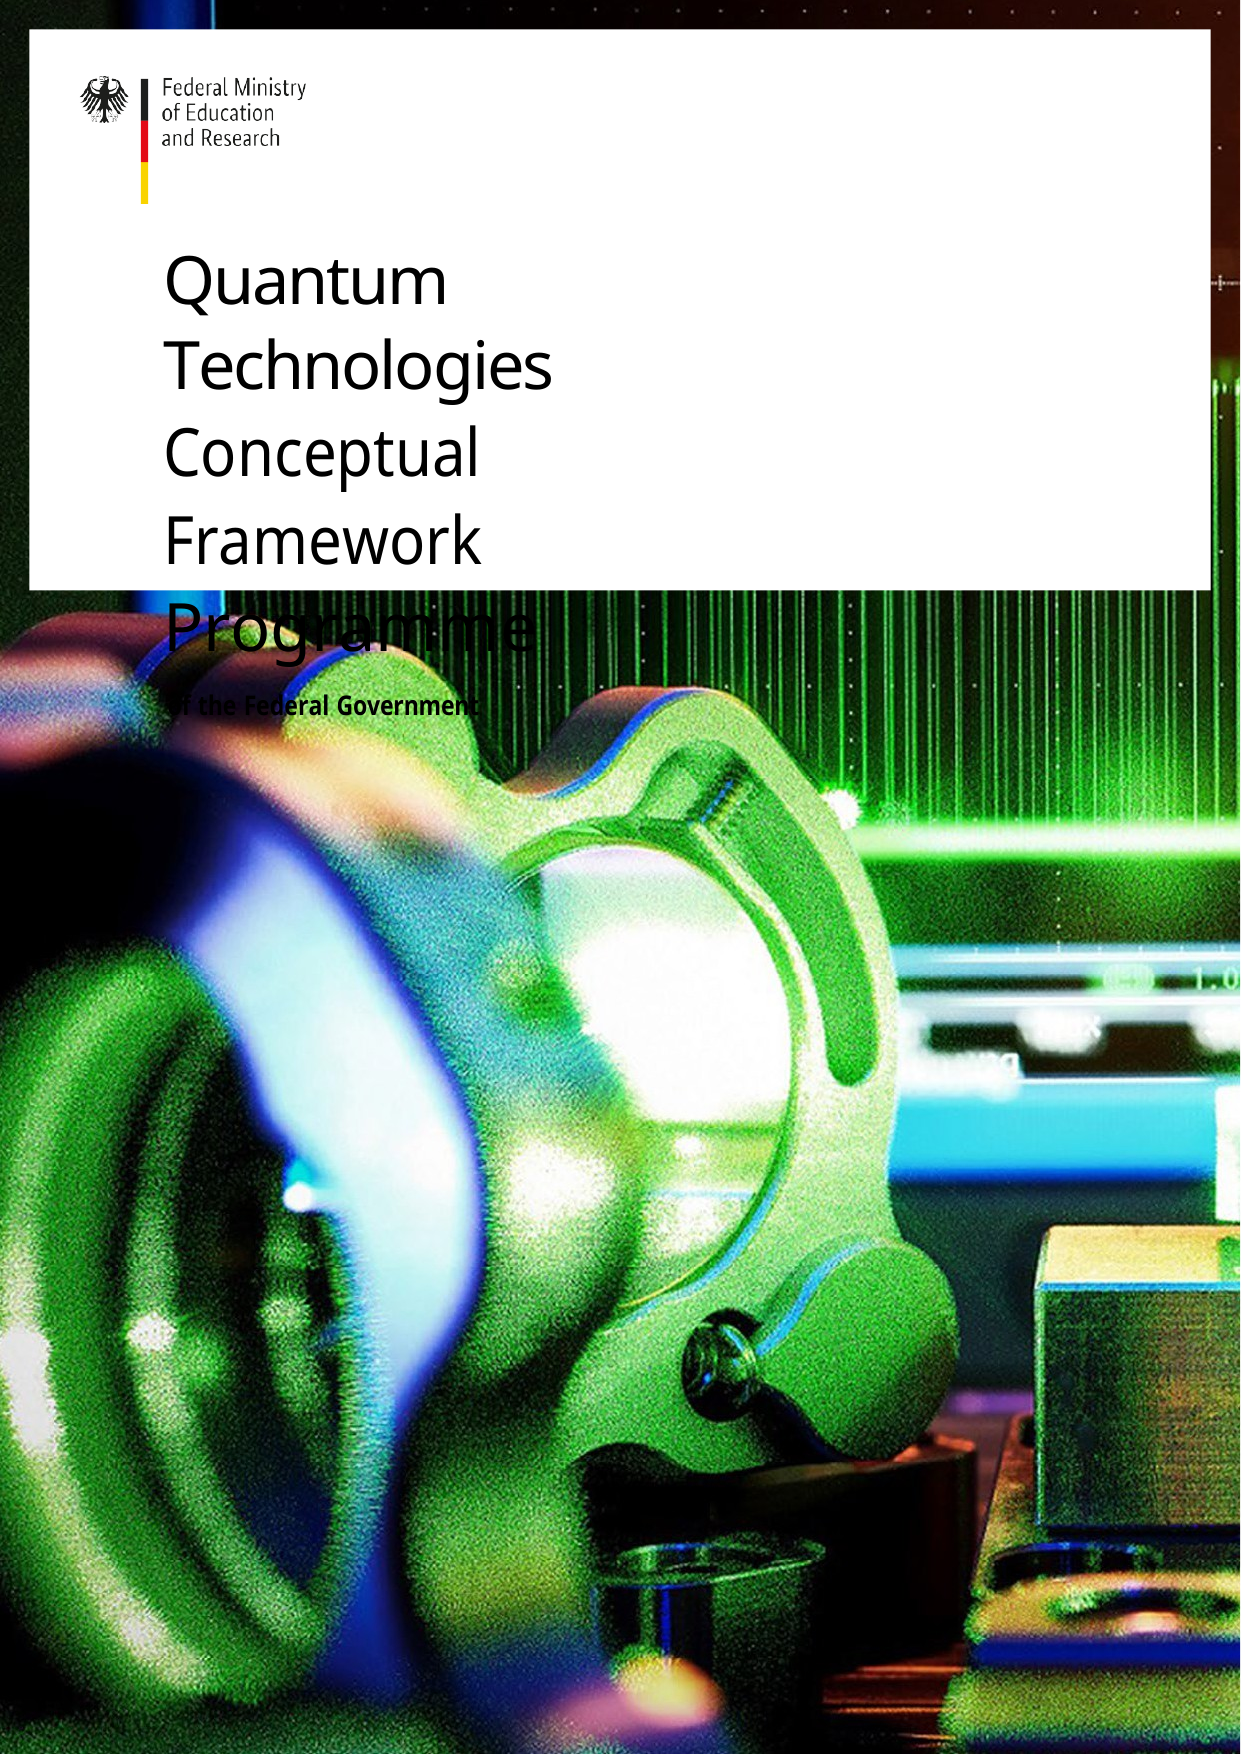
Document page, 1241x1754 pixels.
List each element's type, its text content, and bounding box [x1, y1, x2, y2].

subtitle Quantum Technologies Conceptual Framework Programme [163, 235, 802, 671]
picture [0, 0, 1241, 1754]
text of the Federal Government [167, 686, 1240, 723]
